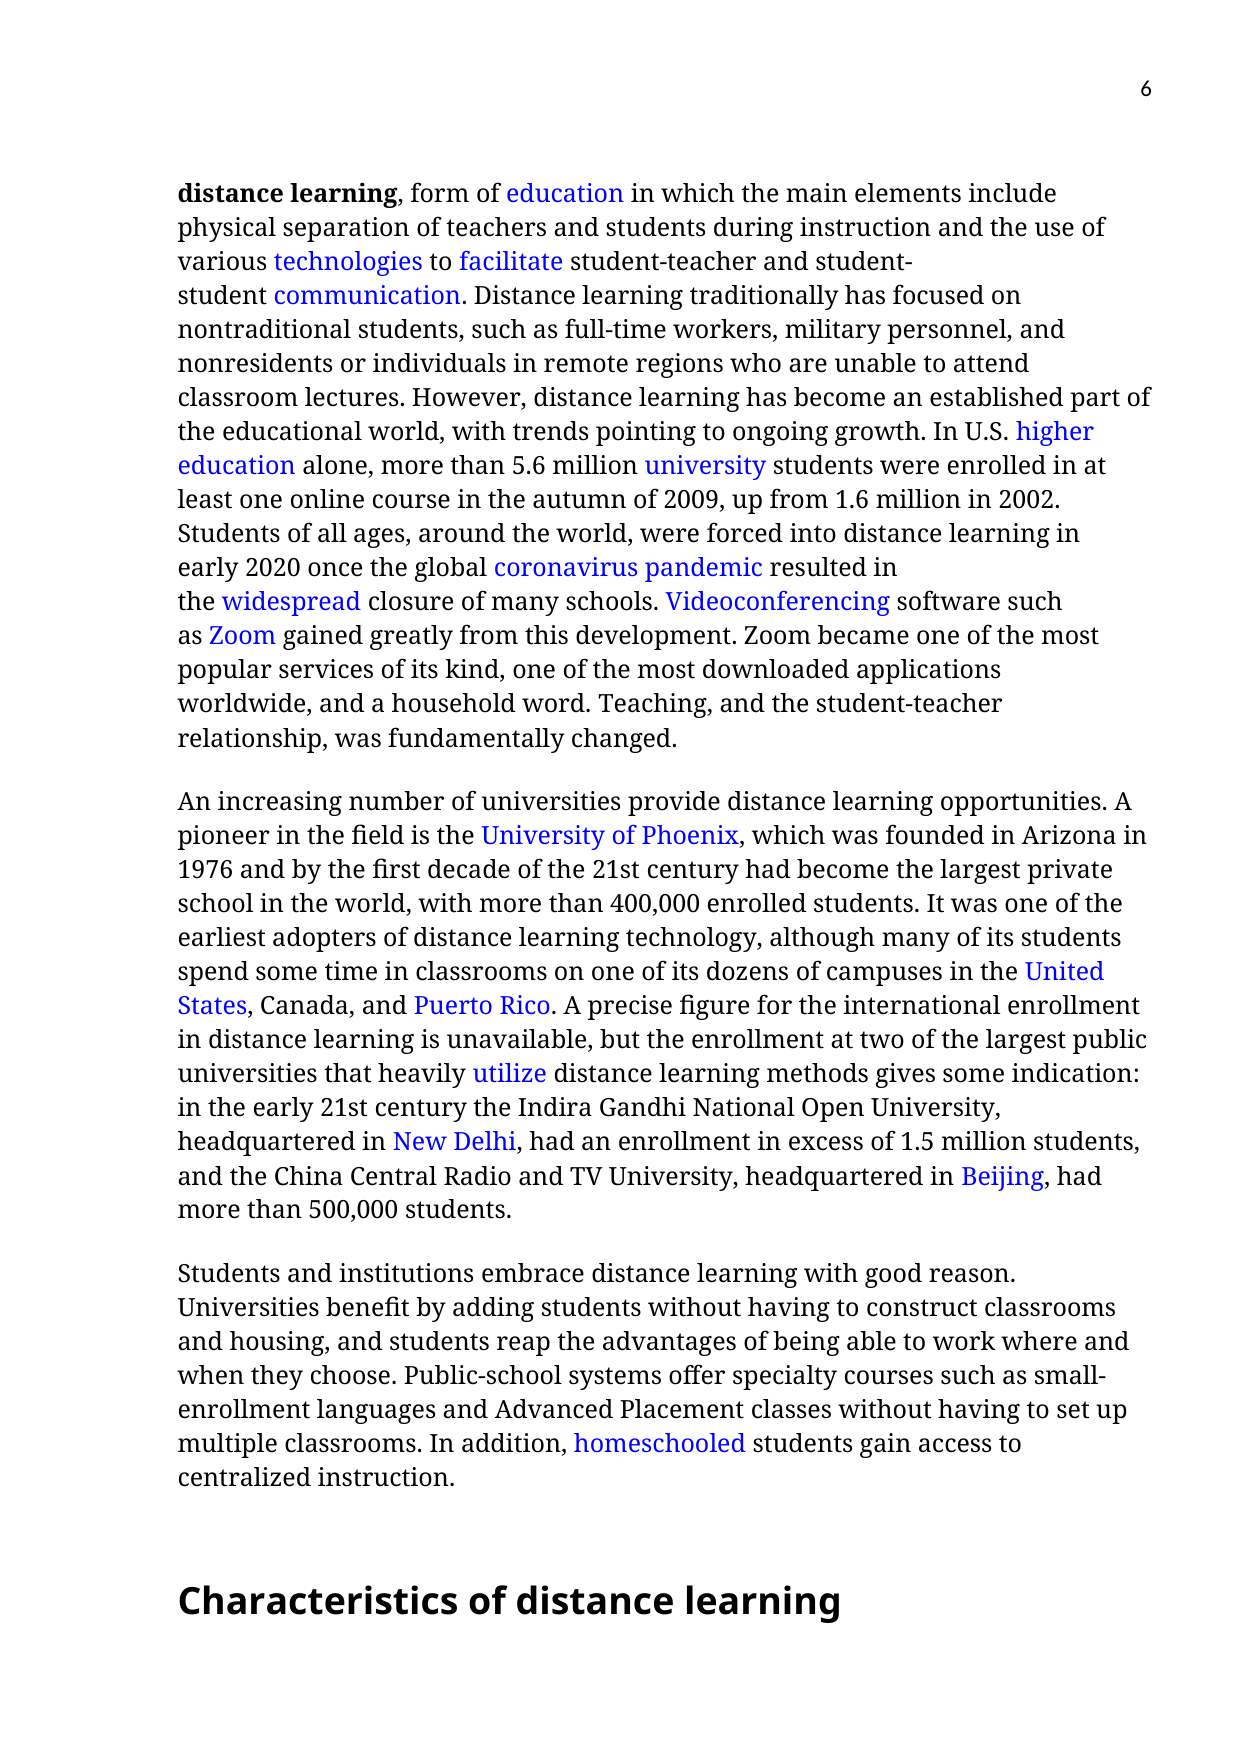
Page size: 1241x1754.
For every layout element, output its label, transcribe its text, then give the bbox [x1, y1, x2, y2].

text An increasing number of universities provide distance learning opportunities. A pioneer in the field is the University of Phoenix, which was founded in Arizona in 1976 and by the first decade of the 21st century had become the largest private school in the world, with more than 400,000 enrolled students. It was one of the earliest adopters of distance learning technology, although many of its students spend some time in classrooms on one of its dozens of campuses in the United States, Canada, and Puerto Rico. A precise figure for the international enrollment in distance learning is unavailable, but the enrollment at two of the largest public universities that heavily utilize distance learning methods gives some indication: in the early 21st century the Indira Gandhi National Open University, headquartered in New Delhi, had an enrollment in excess of 1.5 million students, and the China Central Radio and TV University, headquartered in Beijing, had more than 500,000 students. [177, 783, 1152, 1226]
text Students and institutions embrace distance learning with good reason. Universities benefit by adding students without having to construct classrooms and housing, and students reap the advantages of being able to work where and when they choose. Public-school systems offer specialty courses such as small-enrollment languages and Advanced Placement classes without having to set up multiple classrooms. In addition, homeschooled students gain access to centralized instruction. [177, 1255, 1152, 1494]
subtitle Characteristics of distance learning [177, 1574, 1152, 1625]
text distance learning, form of education in which the main elements include physical separation of teachers and students during instruction and the use of various technologies to facilitate student-teacher and student-student communication. Distance learning traditionally has focused on nontraditional students, such as full-time workers, military personnel, and nonresidents or individuals in remote regions who are unable to attend classroom lectures. However, distance learning has become an established part of the educational world, with trends pointing to ongoing growth. In U.S. higher education alone, more than 5.6 million university students were enrolled in at least one online course in the autumn of 2009, up from 1.6 million in 2002. Students of all ages, around the world, were forced into distance learning in early 2020 once the global coronavirus pandemic resulted in the widespread closure of many schools. Videoconferencing software such as Zoom gained greatly from this development. Zoom became one of the most popular services of its kind, one of the most downloaded applications worldwide, and a household word. Teaching, and the student-teacher relationship, was fundamentally changed. [177, 175, 1152, 754]
